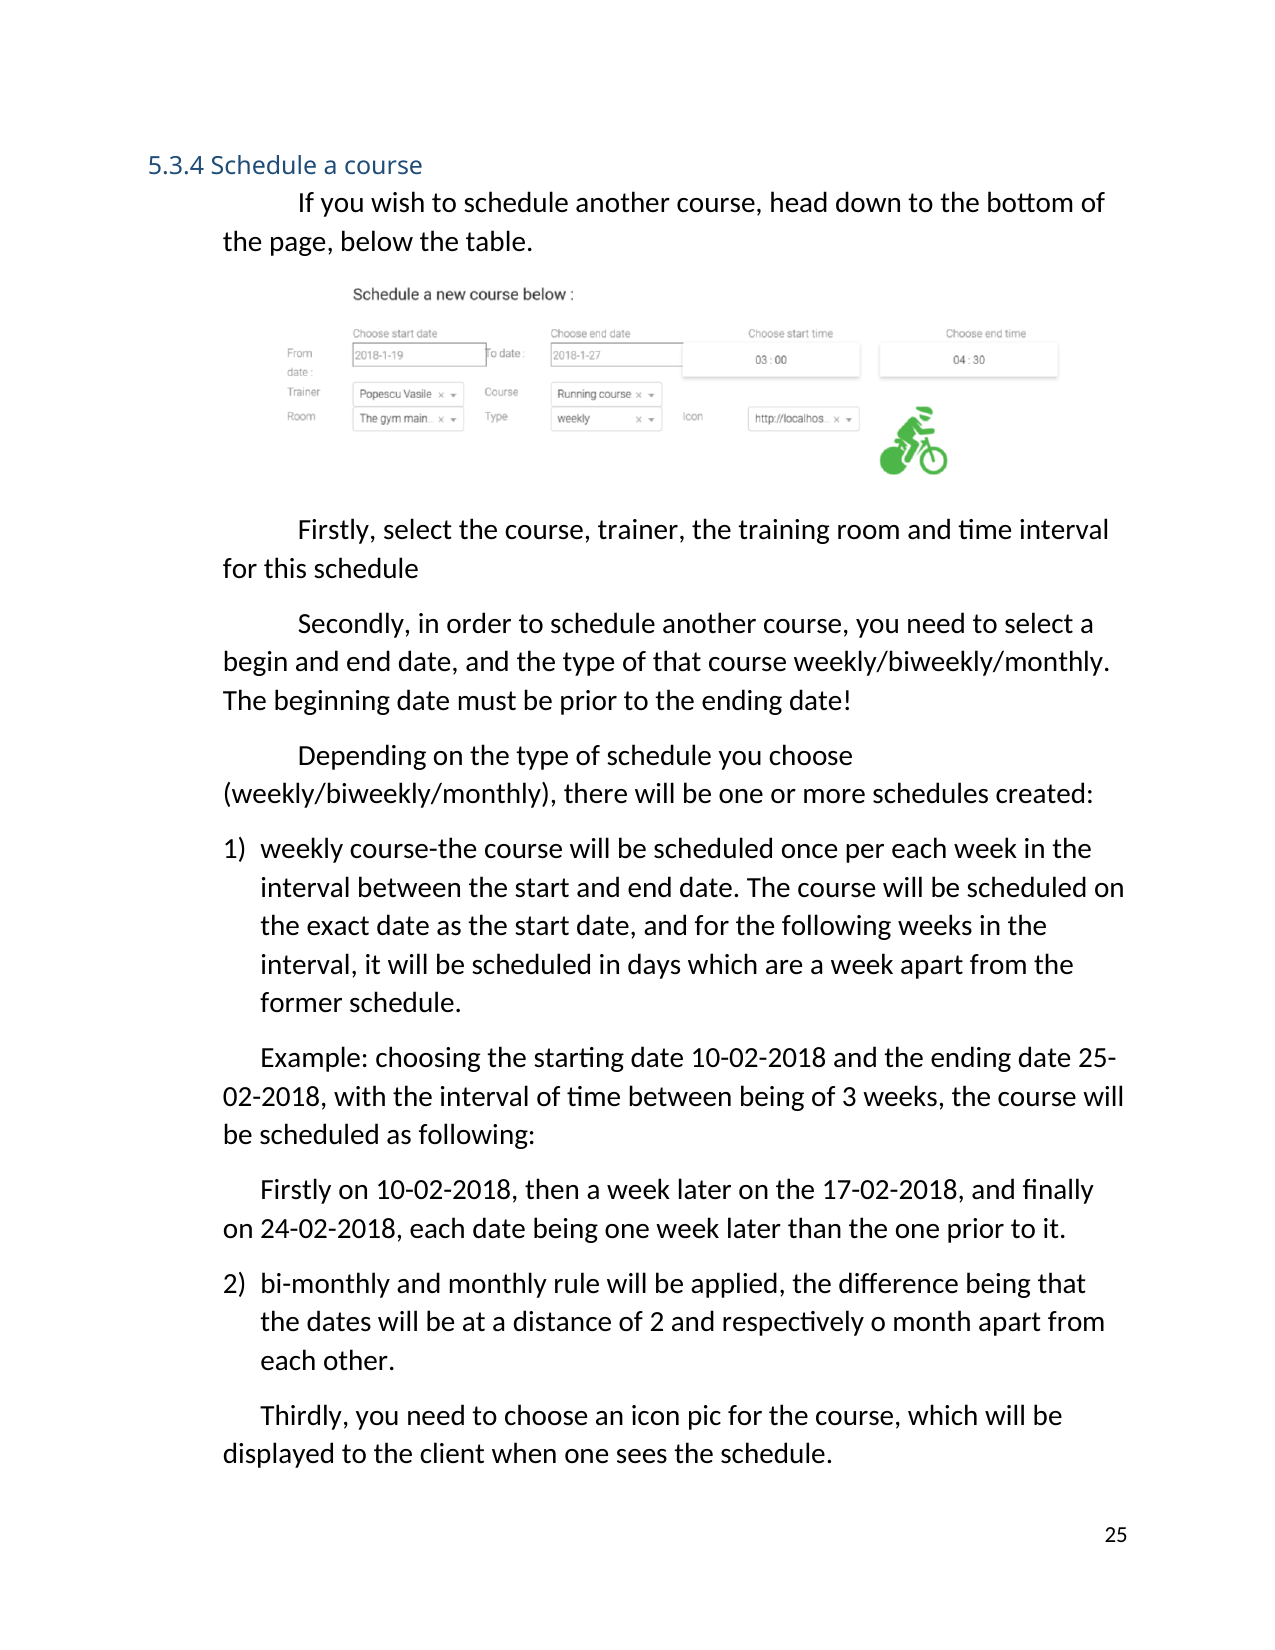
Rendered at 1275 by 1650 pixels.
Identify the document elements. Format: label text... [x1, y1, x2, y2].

text Secondly, in order to schedule another course, you need to select a begin and end date, and the type of that course weekly/biweekly/monthly. The beginning date must be prior to the ending date! [223, 605, 1127, 717]
subtitle 5.3.4 Schedule a course [148, 148, 1127, 182]
text Thirdly, you need to choose an icon pic for the course, which will be displayed to the client when one sees the schedule. [223, 1397, 1127, 1471]
list weekly course-the course will be scheduled once per each week in the interval between the start and end date. The course will be scheduled on the exact date as the start date, and for the following weeks in the interval, it will be scheduled in days which are a week apart from the former schedule. [223, 831, 1127, 1020]
picture [249, 277, 1101, 493]
text Firstly, select the course, trainer, the training room and time interval for this schedule [223, 511, 1127, 586]
text Firstly on 10-02-2018, then a week later on the 17-02-2018, and finally on 24-02-2018, each date being one week later than the one prior to it. [223, 1171, 1127, 1245]
text If you wish to schedule another course, head down to the bottom of the page, below the table. [223, 184, 1127, 258]
list bi-monthly and monthly rule will be applied, the difference being that the dates will be at a distance of 2 and respectively o month apart from each other. [223, 1265, 1127, 1377]
text Example: choosing the starting date 10-02-2018 and the ending date 25-02-2018, with the interval of time between being of 3 weeks, the course will be scheduled as following: [223, 1039, 1127, 1152]
text Depending on the type of schedule you choose (weekly/biweekly/monthly), there will be one or more schedules created: [223, 737, 1127, 811]
